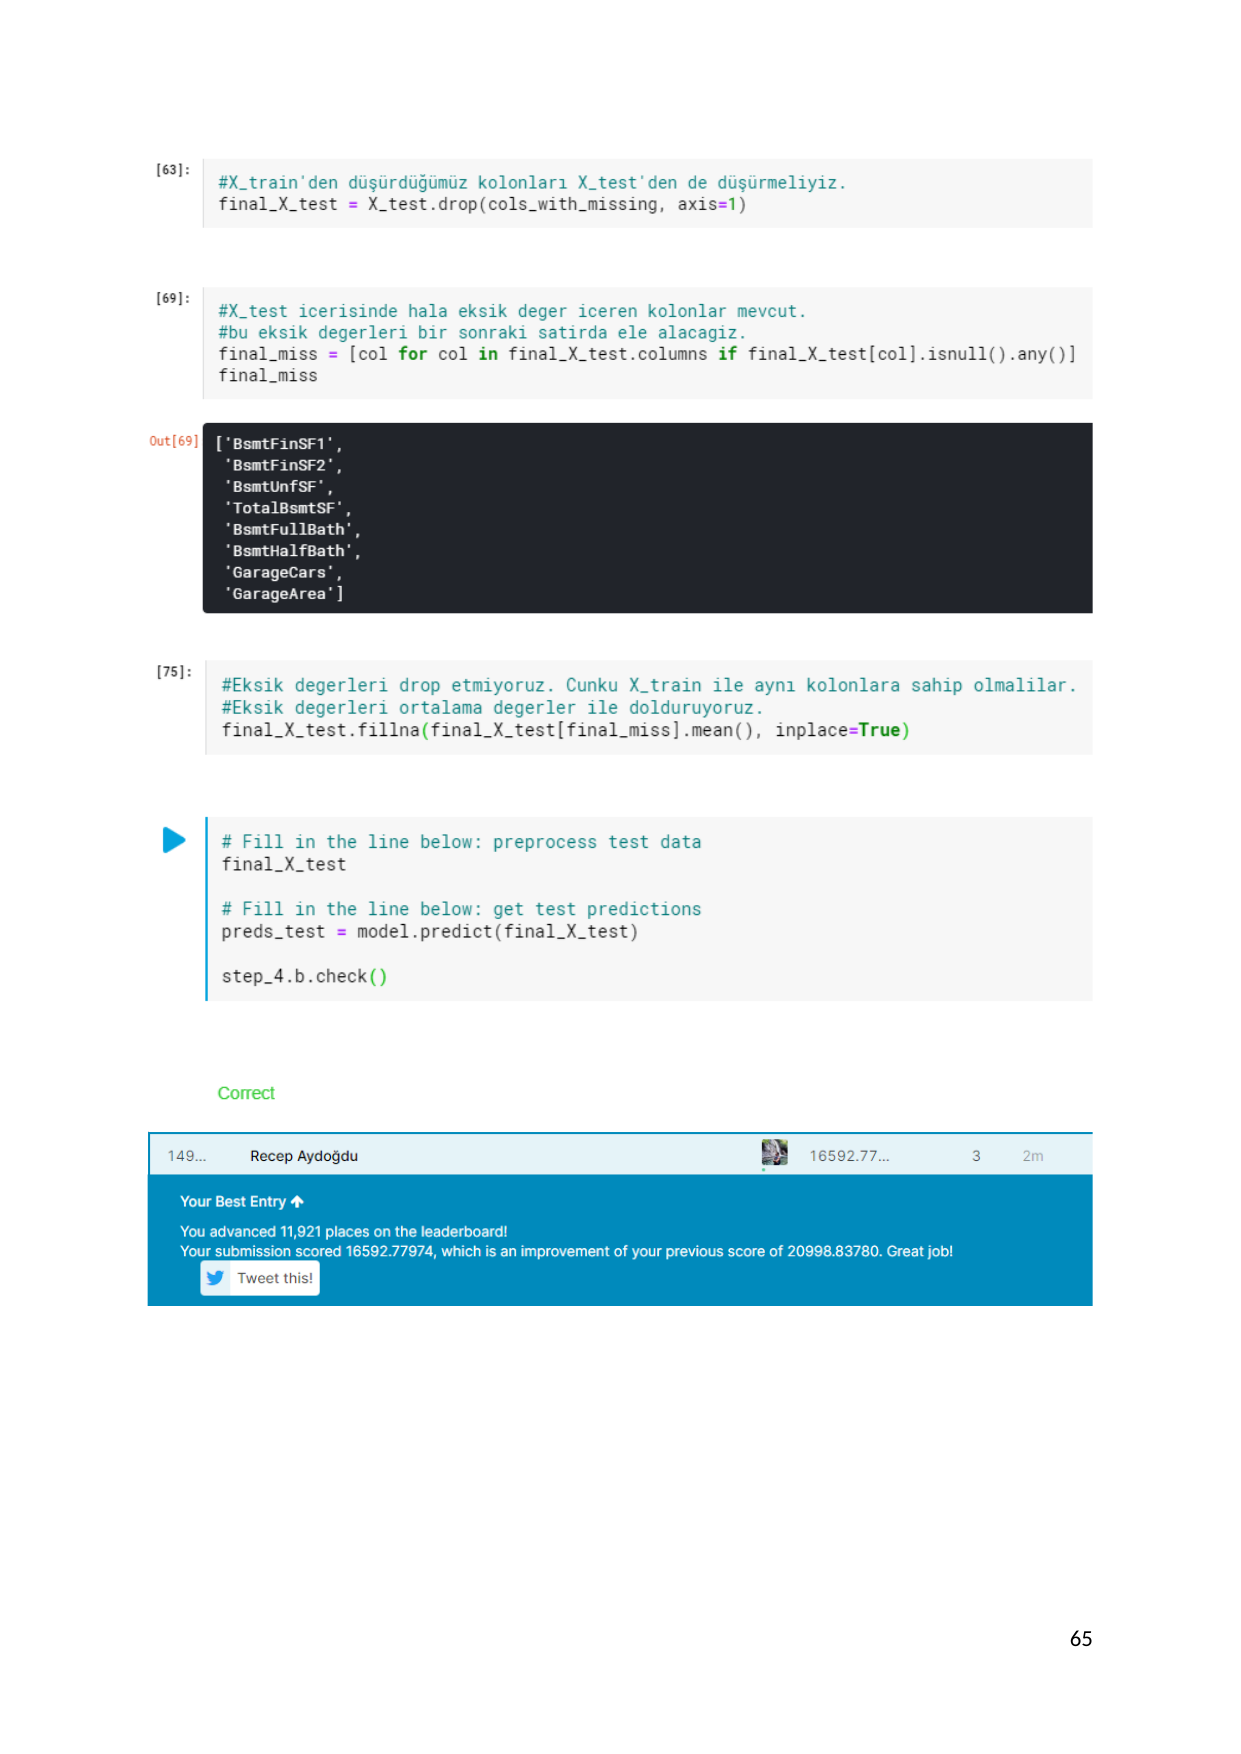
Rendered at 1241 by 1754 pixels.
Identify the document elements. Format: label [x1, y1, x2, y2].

picture [808, 1248, 816, 1255]
picture [258, 1249, 276, 1256]
picture [189, 1199, 211, 1206]
picture [426, 1246, 432, 1255]
picture [292, 1196, 303, 1207]
picture [730, 1250, 742, 1256]
picture [928, 1247, 944, 1259]
picture [743, 1249, 755, 1256]
picture [443, 1246, 456, 1256]
picture [396, 1227, 406, 1235]
picture [333, 1227, 361, 1236]
picture [151, 1135, 1093, 1174]
picture [220, 1227, 241, 1236]
picture [244, 1229, 253, 1236]
picture [260, 1226, 275, 1236]
picture [260, 1197, 285, 1209]
picture [496, 1227, 502, 1236]
picture [217, 1196, 245, 1206]
picture [889, 1249, 900, 1256]
picture [558, 1249, 565, 1256]
picture [816, 1248, 822, 1256]
picture [225, 1246, 234, 1256]
picture [585, 1249, 599, 1256]
picture [335, 1246, 341, 1256]
picture [710, 1249, 718, 1256]
picture [354, 1248, 360, 1256]
picture [251, 1196, 257, 1206]
picture [480, 1229, 494, 1236]
picture [410, 1247, 417, 1256]
picture [459, 1249, 468, 1256]
picture [633, 1249, 650, 1259]
picture [297, 1250, 305, 1255]
picture [325, 1250, 335, 1255]
picture [326, 1229, 332, 1237]
picture [443, 1226, 471, 1236]
picture [435, 1229, 443, 1236]
picture [196, 1249, 204, 1256]
picture [191, 1229, 204, 1236]
picture [377, 1229, 389, 1236]
picture [837, 1247, 843, 1254]
picture [299, 1226, 305, 1236]
picture [681, 1249, 690, 1256]
picture [372, 1248, 379, 1256]
picture [422, 1227, 435, 1236]
picture [535, 1249, 540, 1259]
picture [406, 1229, 416, 1236]
picture [201, 1261, 319, 1295]
picture [147, 648, 1093, 1113]
picture [309, 1249, 322, 1256]
picture [147, 147, 1093, 630]
picture [565, 1249, 578, 1256]
picture [695, 1249, 702, 1256]
